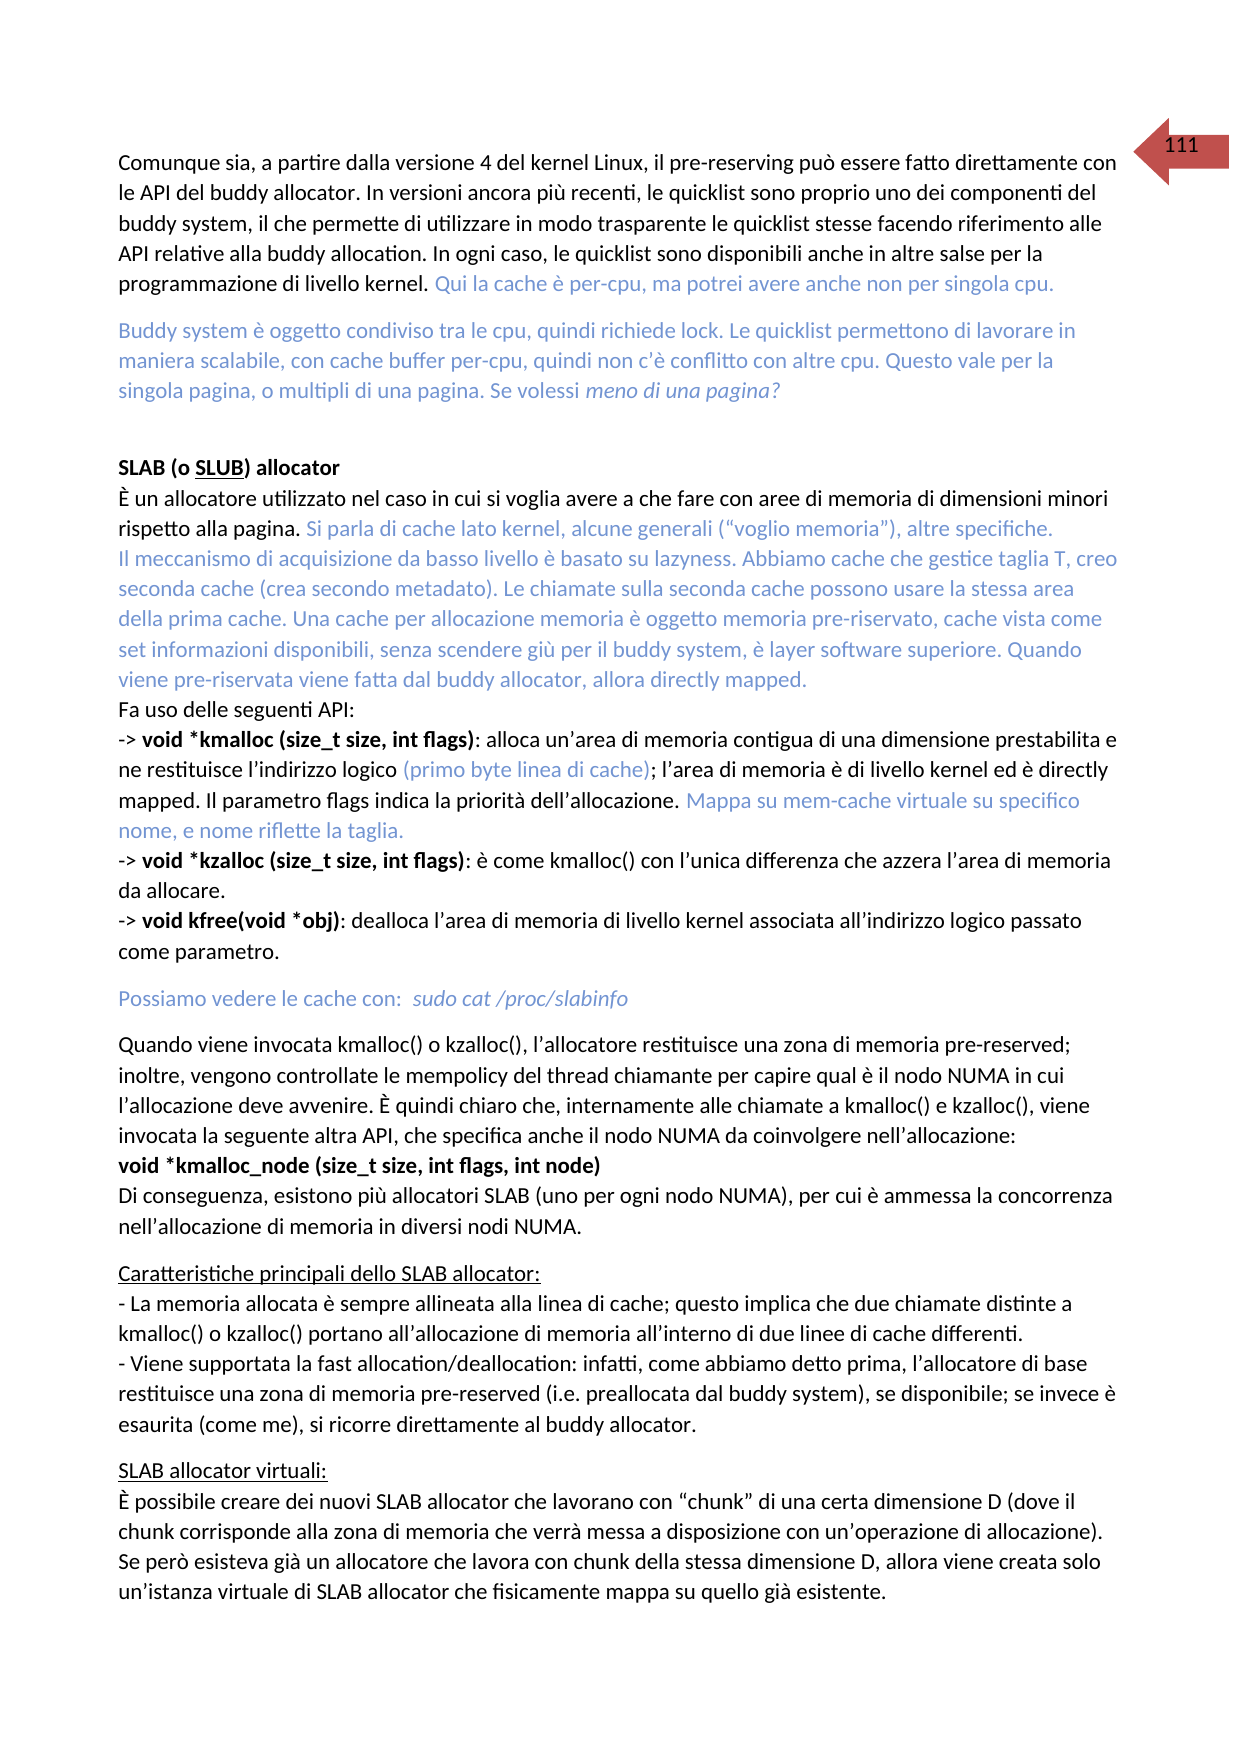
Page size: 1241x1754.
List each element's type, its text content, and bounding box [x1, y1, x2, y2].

text SLAB (o SLUB) allocator È un allocatore utilizzato nel caso in cui si voglia avere a che fare con aree di memoria di dimensioni minori rispetto alla pagina. Si parla di cache lato kernel, alcune generali (“voglio memoria”), altre specifiche. Il meccanismo di acquisizione da basso livello è basato su lazyness. Abbiamo cache che gestice taglia T, creo seconda cache (crea secondo metadato). Le chiamate sulla seconda cache possono usare la stessa area della prima cache. Una cache per allocazione memoria è oggetto memoria pre-riservato, cache vista come set informazioni disponibili, senza scendere giù per il buddy system, è layer software superiore. Quando viene pre-riservata viene fatta dal buddy allocator, allora directly mapped. Fa uso delle seguenti API: -> void *kmalloc (size_t size, int flags): alloca un’area di memoria contigua di una dimensione prestabilita e ne restituisce l’indirizzo logico (primo byte linea di cache); l’area di memoria è di livello kernel ed è directly mapped. Il parametro flags indica la priorità dell’allocazione. Mappa su mem-cache virtuale su specifico nome, e nome riflette la taglia. -> void *kzalloc (size_t size, int flags): è come kmalloc() con l’unica differenza che azzera l’area di memoria da allocare. -> void kfree(void *obj): dealloca l’area di memoria di livello kernel associata all’indirizzo logico passato come parametro. [118, 423, 1122, 965]
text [118, 1457, 1122, 1606]
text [118, 118, 1122, 297]
text Quando viene invocata kmalloc() o kzalloc(), l’allocatore restituisce una zona di memoria pre-reserved; inoltre, vengono controllate le mempolicy del thread chiamante per capire qual è il nodo NUMA in cui l’allocazione deve avvenire. È quindi chiaro che, internamente alle chiamate a kmalloc() e kzalloc(), viene invocata la seguente altra API, che specifica anche il nodo NUMA da coinvolgere nell’allocazione: void *kmalloc_node (size_t size, int flags, int node) Di conseguenza, esistono più allocatori SLAB (uno per ogni nodo NUMA), per cui è ammessa la concorrenza nell’allocazione di memoria in diversi nodi NUMA. [118, 1031, 1122, 1240]
text Caratteristiche principali dello SLAB allocator: - La memoria allocata è sempre allineata alla linea di cache; questo implica che due chiamate distinte a kmalloc() o kzalloc() portano all’allocazione di memoria all’interno di due linee di cache differenti. - Viene supportata la fast allocation/deallocation: infatti, come abbiamo detto prima, l’allocatore di base restituisce una zona di memoria pre-reserved (i.e. preallocata dal buddy system), se disponibile; se invece è esaurita (come me), si ricorre direttamente al buddy allocator. [118, 1259, 1122, 1438]
text Possiamo vedere le cache con: sudo cat /proc/slabinfo [118, 984, 1122, 1012]
text Buddy system è oggetto condiviso tra le cpu, quindi richiede lock. Le quicklist permettono di lavorare in maniera scalabile, con cache buffer per-cpu, quindi non c’è conflitto con altre cpu. Questo vale per la singola pagina, o multipli di una pagina. Se volessi meno di una pagina? [118, 316, 1122, 404]
